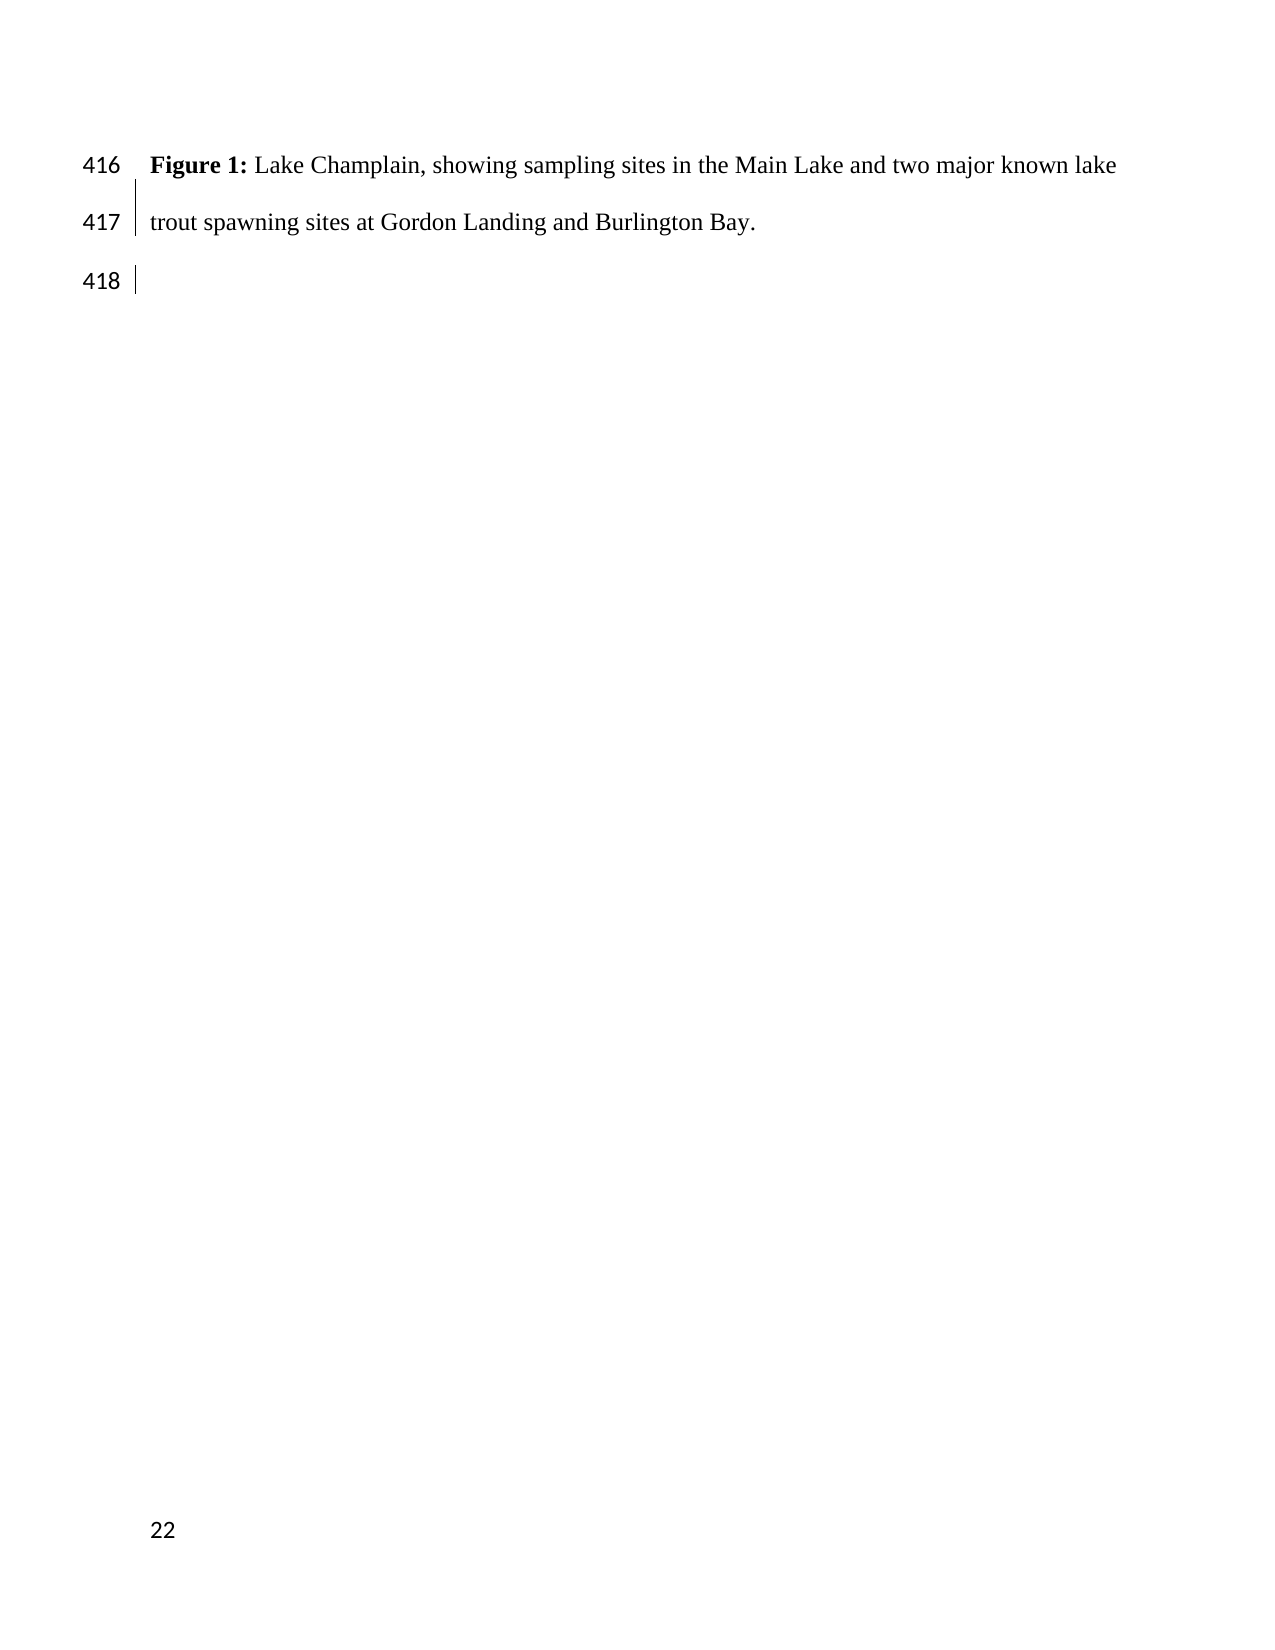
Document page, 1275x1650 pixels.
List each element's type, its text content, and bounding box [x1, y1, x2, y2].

text Figure 1: Lake Champlain, showing sampling sites in the Main Lake and two major known lake trout spawning sites at Gordon Landing and Burlington Bay. [150, 150, 1125, 236]
